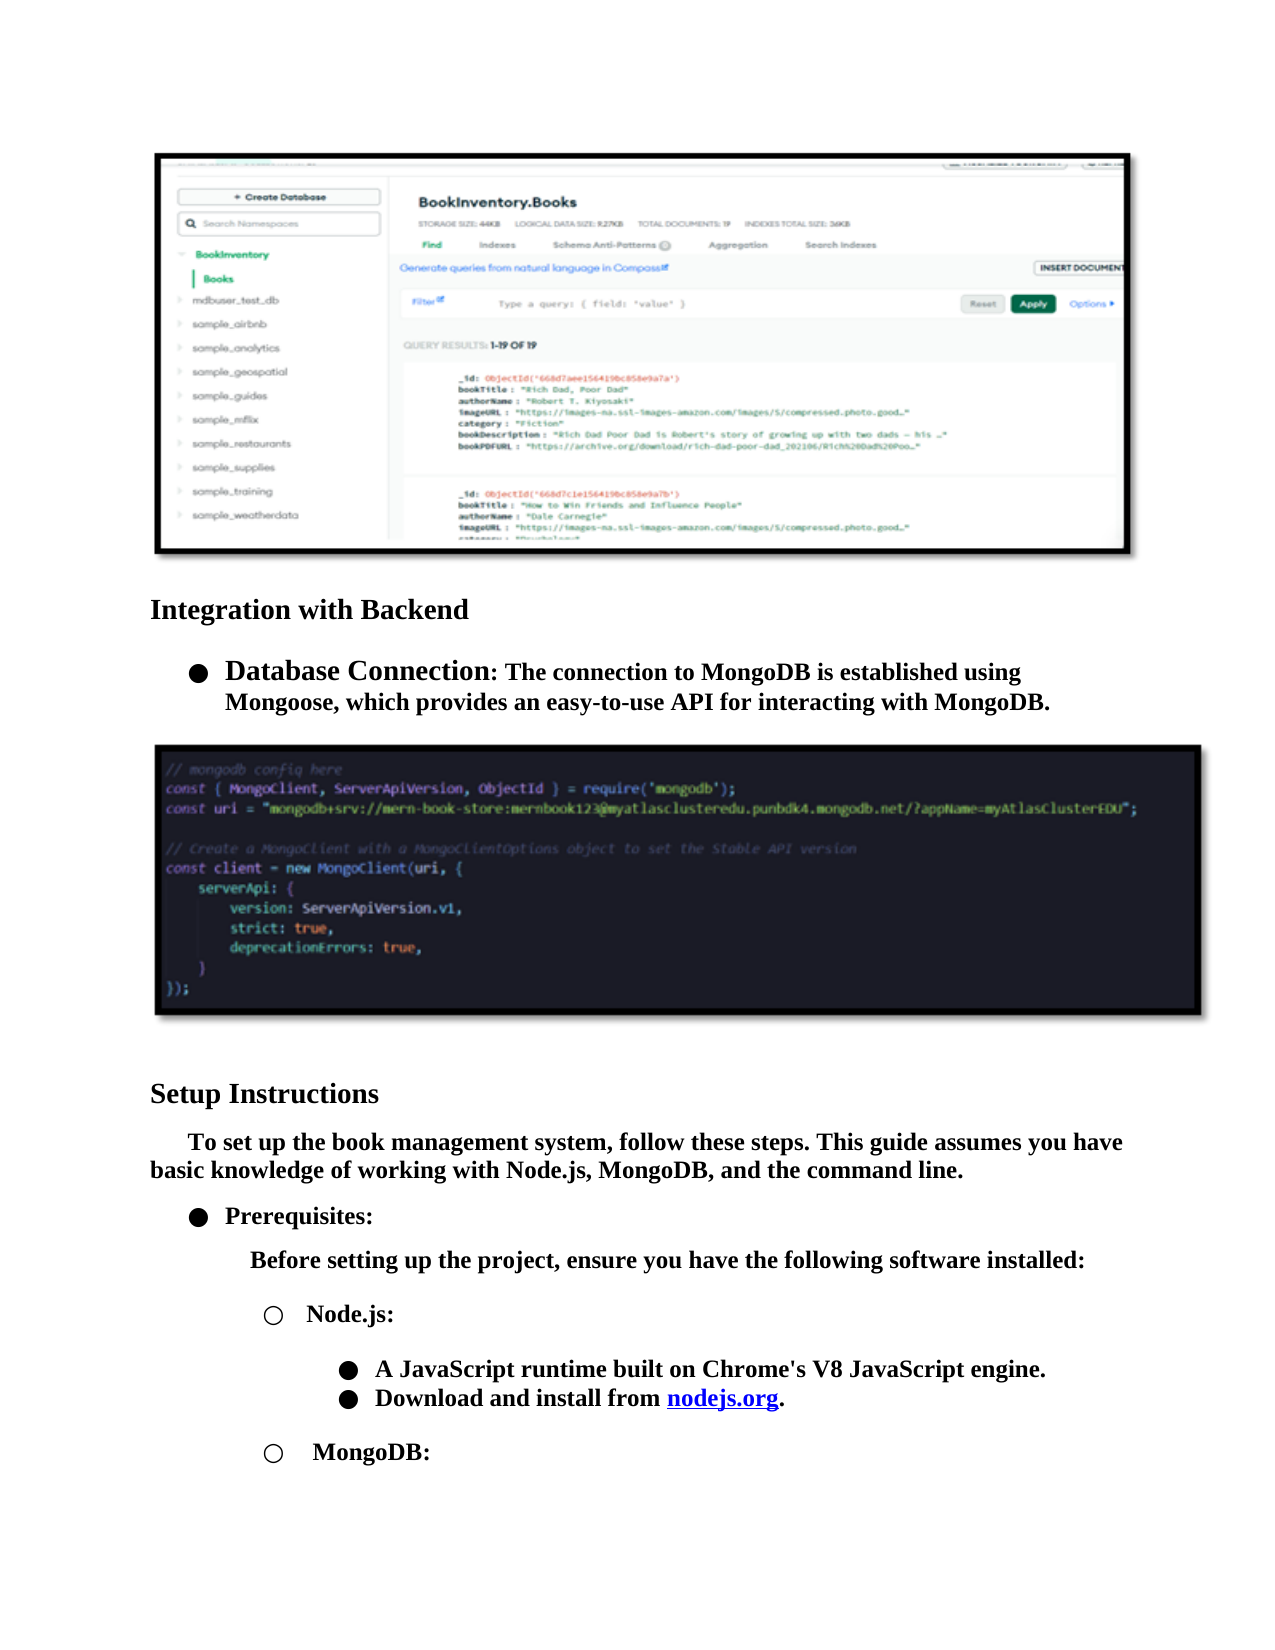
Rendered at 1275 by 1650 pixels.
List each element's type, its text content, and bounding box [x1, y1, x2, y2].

list Download and install from nodejs.org. [337, 1383, 1125, 1412]
list Prerequisites: [187, 1201, 1125, 1230]
picture [150, 740, 1217, 1031]
text Before setting up the project, ensure you have the following software installed: [225, 1247, 1125, 1274]
text Setup Instructions [150, 1076, 1125, 1110]
subtitle Integration with Backend [150, 595, 1125, 625]
list MongoDB: [262, 1437, 1125, 1467]
list Node.js: [262, 1299, 1125, 1329]
picture [150, 150, 1145, 567]
list A JavaScript runtime built on Chrome's V8 JavaScript engine. [337, 1354, 1125, 1383]
text To set up the book management system, follow these steps. This guide assumes you have basic knowledge of working with Node.js, MongoDB, and the command line. [150, 1127, 1125, 1184]
list Database Connection: The connection to MongoDB is established using Mongoose, which provides an easy-to-use API for interacting with MongoDB. [187, 653, 1125, 716]
